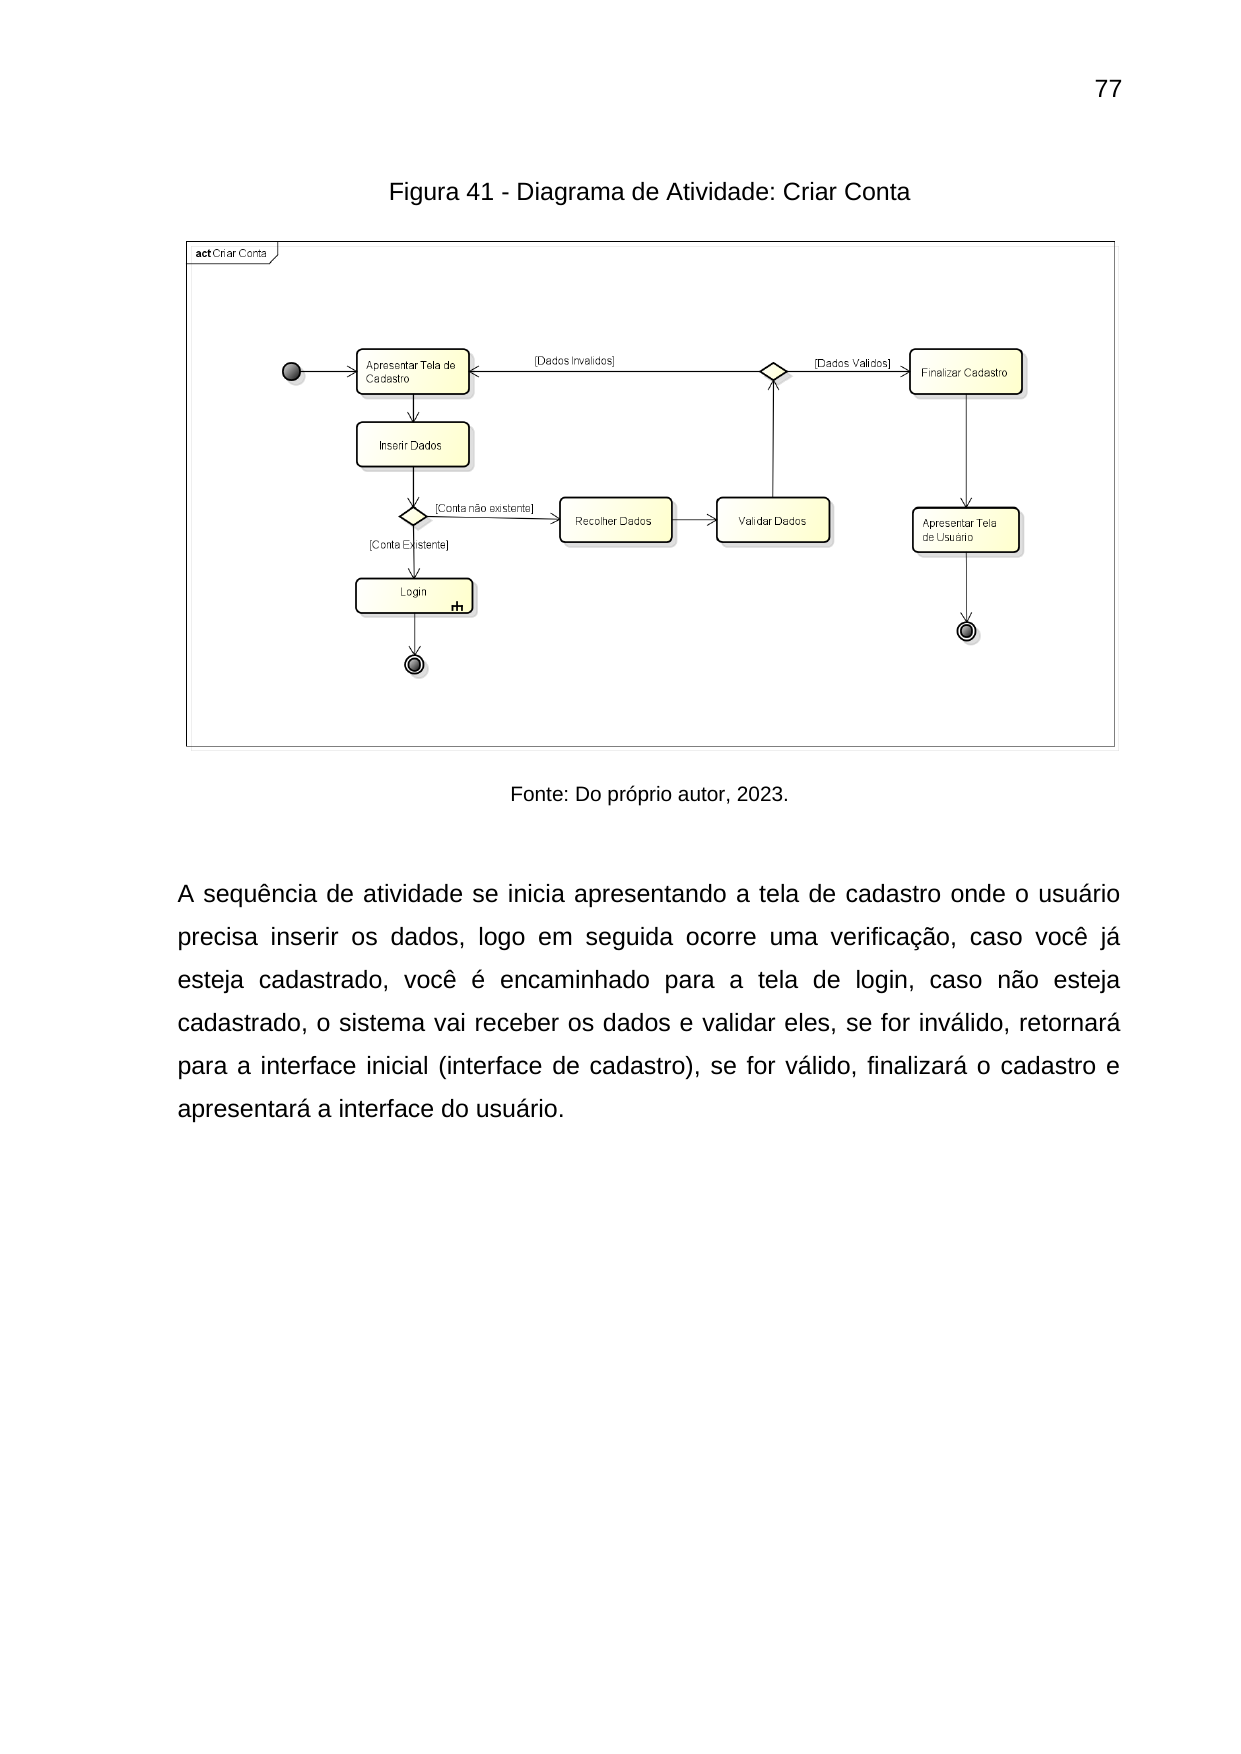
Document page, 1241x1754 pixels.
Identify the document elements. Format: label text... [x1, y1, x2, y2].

text Fonte: Do próprio autor, 2023. [177, 782, 1122, 806]
picture [177, 232, 1123, 755]
text Figura 41 - Diagrama de Atividade: Criar Conta [177, 177, 1122, 206]
text A sequência de atividade se inicia apresentando a tela de cadastro onde o usuário precisa inserir os dados, logo em seguida ocorre uma verificação, caso você já esteja cadastrado, você é encaminhado para a tela de login, caso não esteja cadastrado, o sistema vai receber os dados e validar eles, se for inválido, retornará para a interface inicial (interface de cadastro), se for válido, finalizará o cadastro e apresentará a interface do usuário. [177, 879, 1122, 1123]
